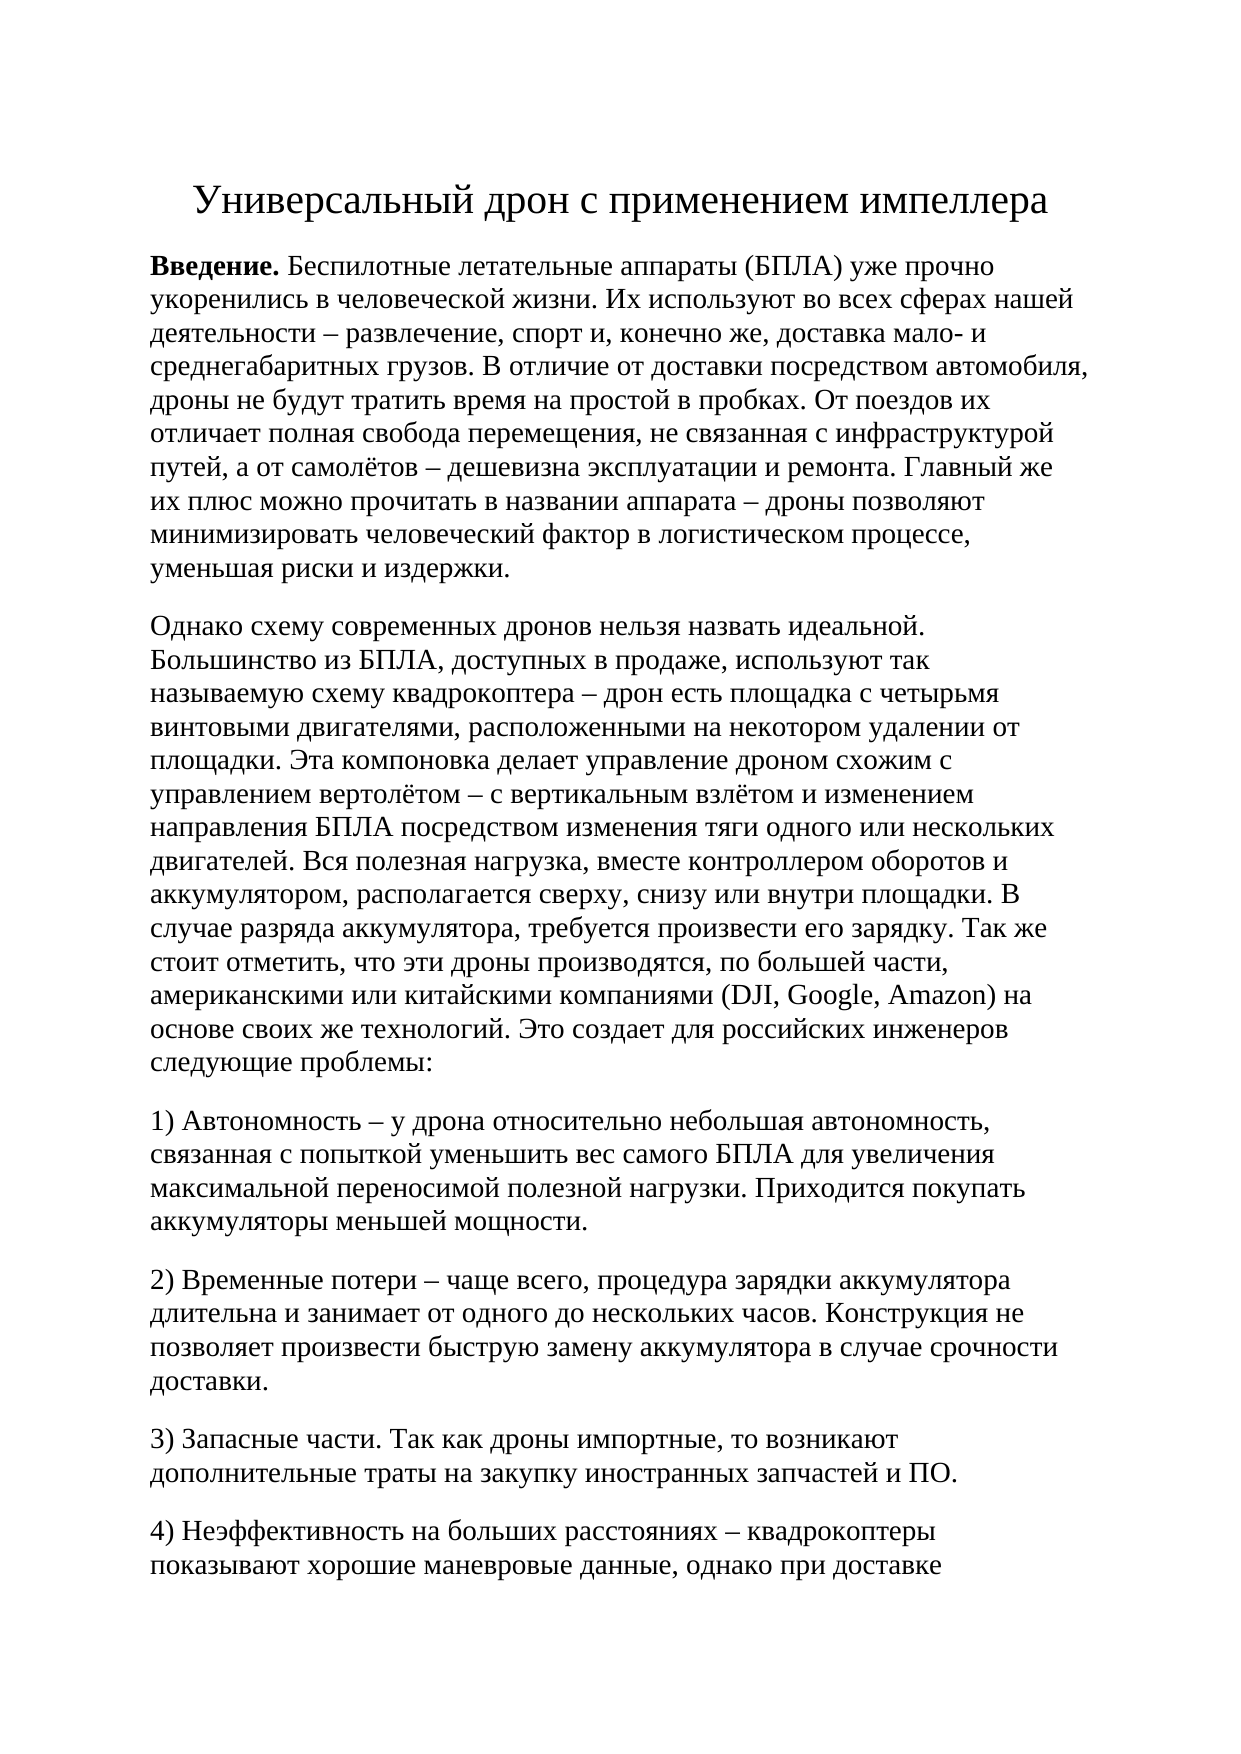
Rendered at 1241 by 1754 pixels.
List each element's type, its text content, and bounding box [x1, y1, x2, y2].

text 2) Временные потери – чаще всего, процедура зарядки аккумулятора длительна и занимает от одного до нескольких часов. Конструкция не позволяет произвести быструю замену аккумулятора в случае срочности доставки. [150, 1262, 1090, 1396]
text 3) Запасные части. Так как дроны импортные, то возникают дополнительные траты на закупку иностранных запчастей и ПО. [150, 1421, 1090, 1488]
subtitle Введение. Беспилотные летательные аппараты (БПЛА) уже прочно укоренились в человеческой жизни. Их используют во всех сферах нашей деятельности – развлечение, спорт и, конечно же, доставка мало- и среднегабаритных грузов. В отличие от доставки посредством автомобиля, дроны не будут тратить время на простой в пробках. От поездов их отличает полная свобода перемещения, не связанная с инфраструктурой путей, а от самолётов – дешевизна эксплуатации и ремонта. Главный же их плюс можно прочитать в названии аппарата – дроны позволяют минимизировать человеческий фактор в логистическом процессе, уменьшая риски и издержки. [150, 248, 1090, 583]
text Однако схему современных дронов нельзя назвать идеальной. Большинство из БПЛА, доступных в продаже, используют так называемую схему квадрокоптера – дрон есть площадка с четырьмя винтовыми двигателями, расположенными на некотором удалении от площадки. Эта компоновка делает управление дроном схожим с управлением вертолётом – с вертикальным взлётом и изменением направления БПЛА посредством изменения тяги одного или нескольких двигателей. Вся полезная нагрузка, вместе контроллером оборотов и аккумулятором, располагается сверху, снизу или внутри площадки. В случае разряда аккумулятора, требуется произвести его зарядку. Так же стоит отметить, что эти дроны производятся, по большей части, американскими или китайскими компаниями (DJI, Google, Amazon) на основе своих же технологий. Это создает для российских инженеров следующие проблемы: [150, 608, 1090, 1078]
text Универсальный дрон с применением импеллера [150, 175, 1090, 223]
text 1) Автономность – у дрона относительно небольшая автономность, связанная с попыткой уменьшить вес самого БПЛА для увеличения максимальной переносимой полезной нагрузки. Приходится покупать аккумуляторы меньшей мощности. [150, 1103, 1090, 1237]
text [150, 1513, 1090, 1580]
